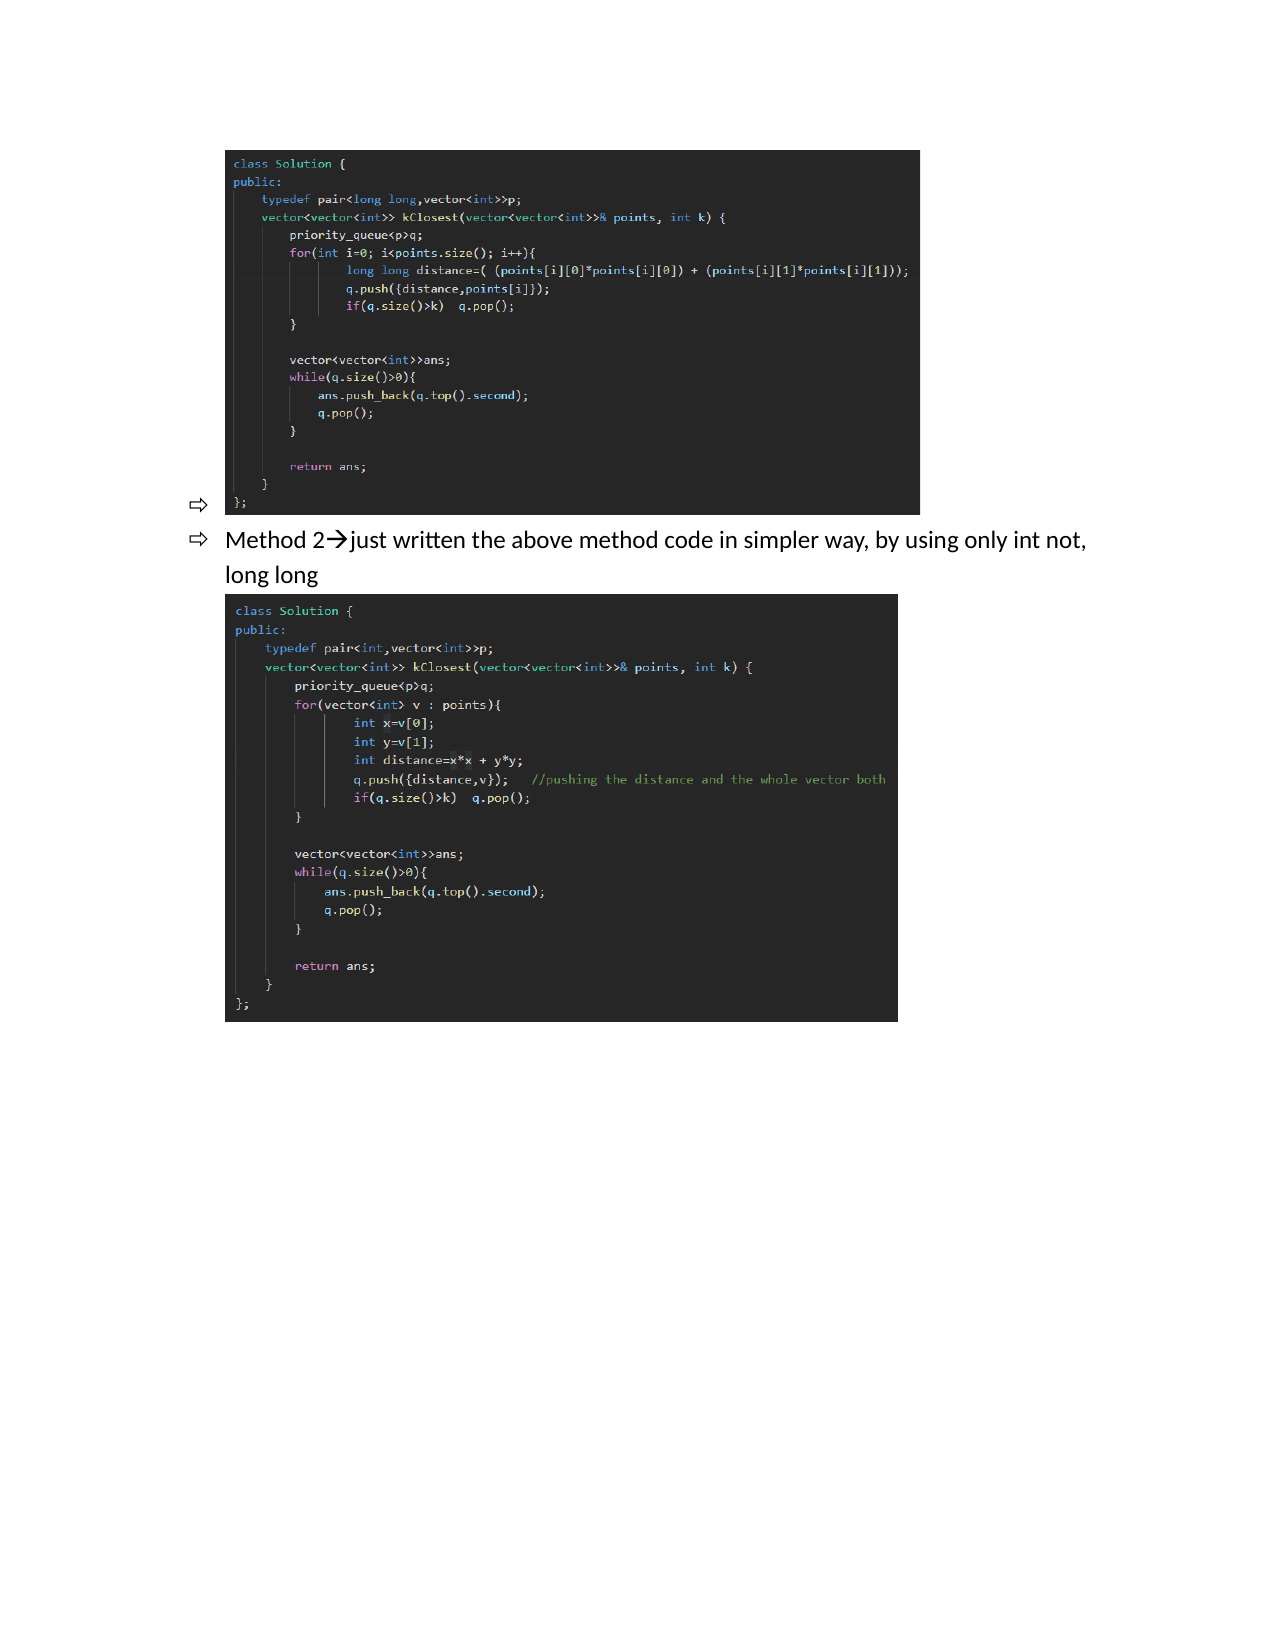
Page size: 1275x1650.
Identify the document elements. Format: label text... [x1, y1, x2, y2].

picture [225, 594, 898, 1022]
picture [225, 150, 921, 515]
list Method 2just written the above method code in simpler way, by using only int not, long long [187, 524, 1125, 589]
